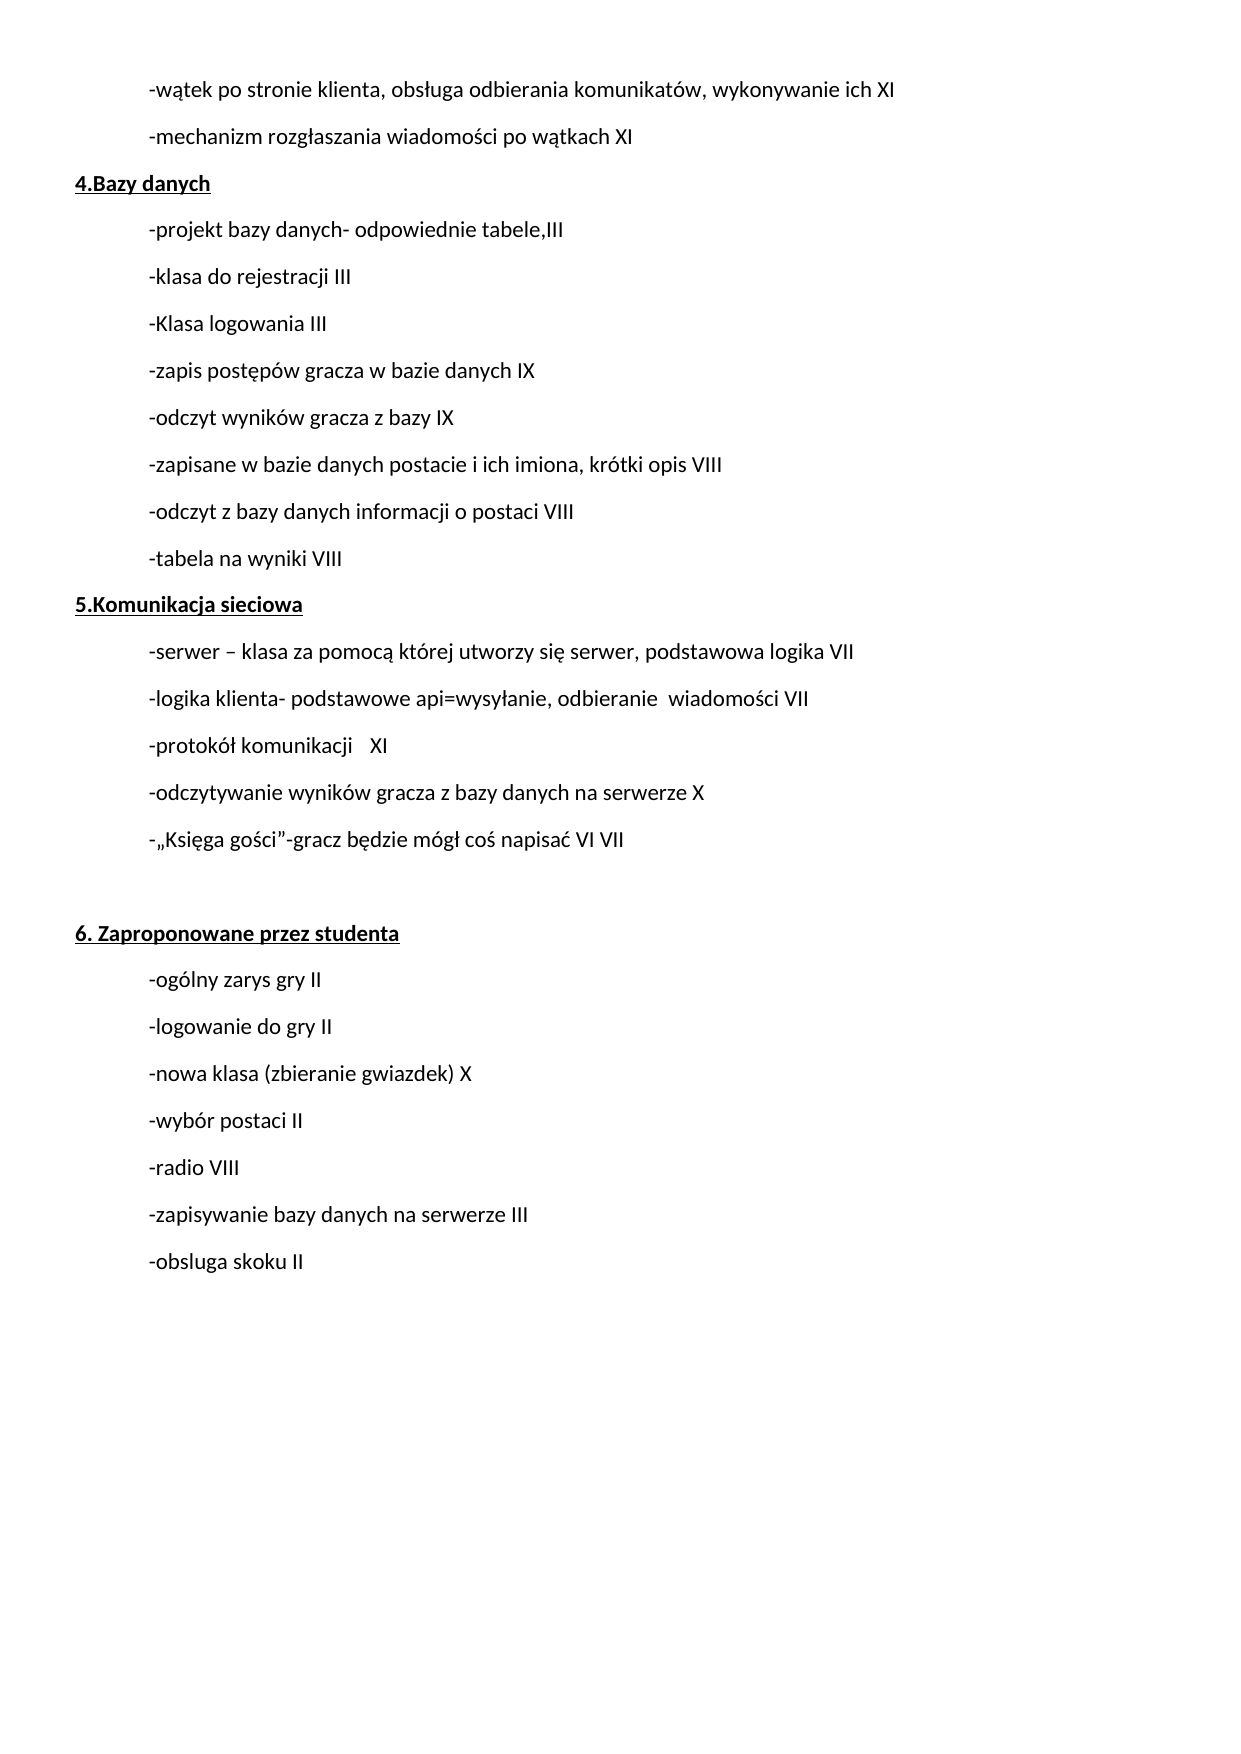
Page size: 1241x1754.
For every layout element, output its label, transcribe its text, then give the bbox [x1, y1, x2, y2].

text -obsluga skoku II [75, 1247, 1165, 1275]
text -projekt bazy danych- odpowiednie tabele,III [75, 216, 1165, 244]
text 6. Zaproponowane przez studenta [75, 919, 1165, 947]
text -nowa klasa (zbieranie gwiazdek) X [75, 1059, 1165, 1087]
text -ogólny zarys gry II [75, 966, 1165, 994]
text -mechanizm rozgłaszania wiadomości po wątkach XI [75, 122, 1165, 150]
text -klasa do rejestracji III [75, 262, 1165, 291]
text -„Księga gości”-gracz będzie mógł coś napisać VI VII [75, 825, 1165, 853]
text -protokół komunikacji XI [75, 731, 1165, 759]
text -wątek po stronie klienta, obsługa odbierania komunikatów, wykonywanie ich XI [75, 75, 1165, 103]
text 5.Komunikacja sieciowa [75, 591, 1165, 619]
text -tabela na wyniki VIII [75, 544, 1165, 572]
text -wybór postaci II [75, 1106, 1165, 1134]
text -zapisywanie bazy danych na serwerze III [75, 1200, 1165, 1228]
text -serwer – klasa za pomocą której utworzy się serwer, podstawowa logika VII [75, 637, 1165, 666]
text -logowanie do gry II [75, 1012, 1165, 1041]
text -Klasa logowania III [75, 309, 1165, 337]
text -logika klienta- podstawowe api=wysyłanie, odbieranie wiadomości VII [75, 684, 1165, 712]
text -zapis postępów gracza w bazie danych IX [75, 356, 1165, 384]
text 4.Bazy danych [75, 169, 1165, 197]
text -zapisane w bazie danych postacie i ich imiona, krótki opis VIII [75, 450, 1165, 478]
text -radio VIII [75, 1153, 1165, 1181]
text -odczyt wyników gracza z bazy IX [75, 403, 1165, 431]
text -odczytywanie wyników gracza z bazy danych na serwerze X [75, 778, 1165, 806]
text -odczyt z bazy danych informacji o postaci VIII [75, 497, 1165, 525]
